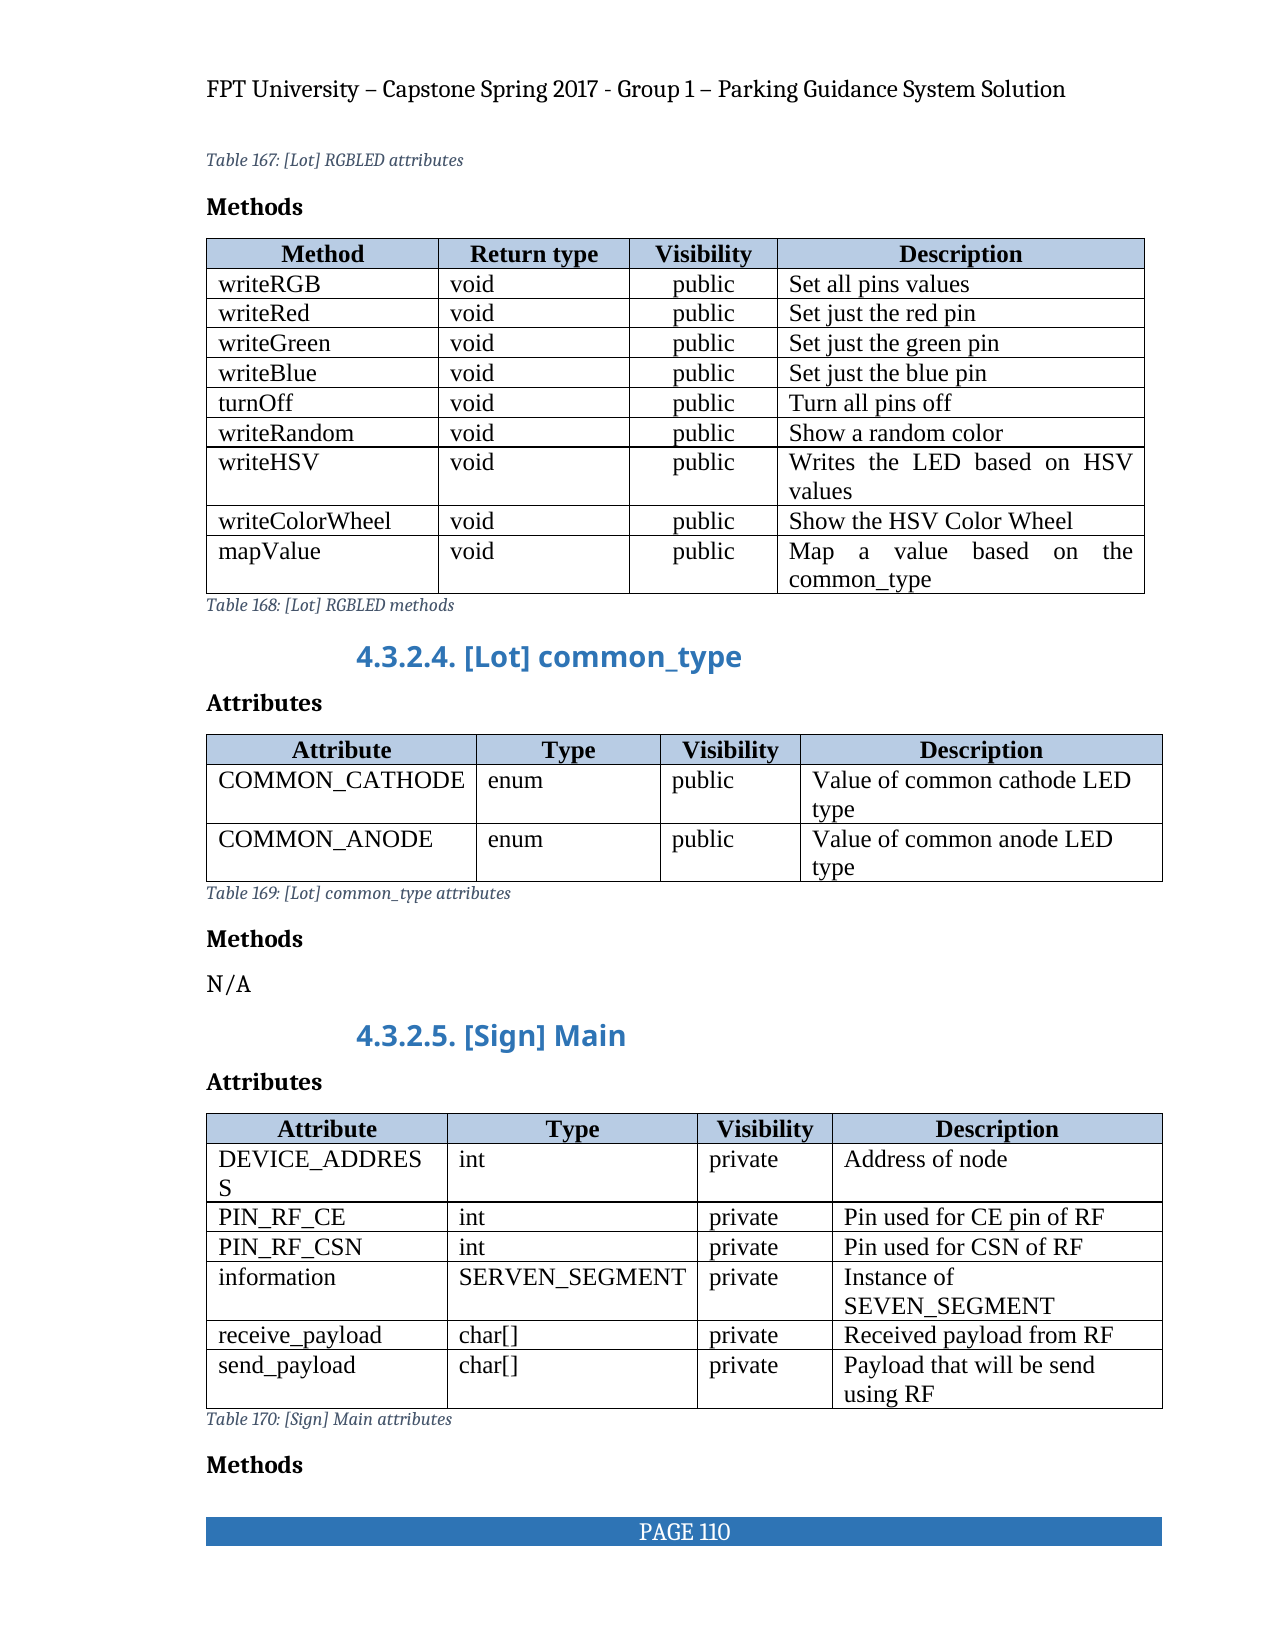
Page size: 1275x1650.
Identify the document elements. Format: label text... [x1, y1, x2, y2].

text Table 168: [Lot] RGBLED methods [206, 594, 1162, 616]
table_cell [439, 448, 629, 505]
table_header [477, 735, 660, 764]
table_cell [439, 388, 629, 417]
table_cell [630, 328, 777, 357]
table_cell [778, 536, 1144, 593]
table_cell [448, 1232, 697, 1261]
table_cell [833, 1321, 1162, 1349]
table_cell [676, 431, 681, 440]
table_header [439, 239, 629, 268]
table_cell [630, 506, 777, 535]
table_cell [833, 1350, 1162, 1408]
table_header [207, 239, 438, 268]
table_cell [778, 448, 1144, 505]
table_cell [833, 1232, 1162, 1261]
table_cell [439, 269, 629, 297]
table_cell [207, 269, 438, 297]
text Table 169: [Lot] common_type attributes [206, 882, 1162, 904]
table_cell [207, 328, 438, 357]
subtitle [Sign] Main [206, 1015, 1162, 1055]
subtitle [Lot] common_type [206, 637, 1162, 676]
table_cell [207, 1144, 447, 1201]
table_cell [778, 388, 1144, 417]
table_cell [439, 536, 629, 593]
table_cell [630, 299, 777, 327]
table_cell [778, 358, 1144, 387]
text Attributes [206, 1068, 1162, 1096]
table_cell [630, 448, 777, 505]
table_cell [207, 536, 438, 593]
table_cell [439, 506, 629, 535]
text N/A [206, 970, 1162, 999]
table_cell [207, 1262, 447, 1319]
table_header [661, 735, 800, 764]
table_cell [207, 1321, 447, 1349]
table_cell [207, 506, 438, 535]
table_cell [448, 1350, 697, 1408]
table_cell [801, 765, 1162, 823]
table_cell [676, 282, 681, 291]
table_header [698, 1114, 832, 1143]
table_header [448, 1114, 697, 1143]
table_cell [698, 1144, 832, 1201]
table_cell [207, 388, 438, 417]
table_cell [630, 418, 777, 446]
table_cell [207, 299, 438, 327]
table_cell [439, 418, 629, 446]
text Table 170: [Sign] Main attributes [206, 1409, 1162, 1430]
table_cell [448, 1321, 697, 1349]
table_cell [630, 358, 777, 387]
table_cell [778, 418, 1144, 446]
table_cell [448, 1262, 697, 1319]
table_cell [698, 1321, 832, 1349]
text Table 167: [Lot] RGBLED attributes [206, 150, 1162, 172]
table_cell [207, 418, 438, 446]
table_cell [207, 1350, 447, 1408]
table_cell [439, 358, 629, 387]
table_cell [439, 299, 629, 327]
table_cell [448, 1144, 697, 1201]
text Methods [206, 924, 1162, 953]
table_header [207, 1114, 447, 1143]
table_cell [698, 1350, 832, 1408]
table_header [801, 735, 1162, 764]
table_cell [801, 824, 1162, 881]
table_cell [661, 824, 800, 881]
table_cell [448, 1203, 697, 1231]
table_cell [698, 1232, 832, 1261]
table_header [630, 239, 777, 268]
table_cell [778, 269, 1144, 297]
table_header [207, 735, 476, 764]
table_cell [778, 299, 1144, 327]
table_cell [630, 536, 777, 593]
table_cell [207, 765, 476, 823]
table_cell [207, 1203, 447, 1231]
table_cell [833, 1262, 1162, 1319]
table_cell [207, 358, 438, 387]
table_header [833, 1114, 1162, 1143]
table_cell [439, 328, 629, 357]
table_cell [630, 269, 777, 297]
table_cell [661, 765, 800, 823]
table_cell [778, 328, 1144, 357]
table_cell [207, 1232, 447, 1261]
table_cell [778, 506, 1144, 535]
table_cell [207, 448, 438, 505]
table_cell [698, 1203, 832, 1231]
text Methods [206, 192, 1162, 221]
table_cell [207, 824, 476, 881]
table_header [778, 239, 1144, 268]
text Attributes [206, 689, 1162, 718]
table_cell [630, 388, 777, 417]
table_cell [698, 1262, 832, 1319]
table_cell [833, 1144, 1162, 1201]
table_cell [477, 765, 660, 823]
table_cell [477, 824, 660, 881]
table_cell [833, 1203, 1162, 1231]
text Methods [206, 1451, 1162, 1480]
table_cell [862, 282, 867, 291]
